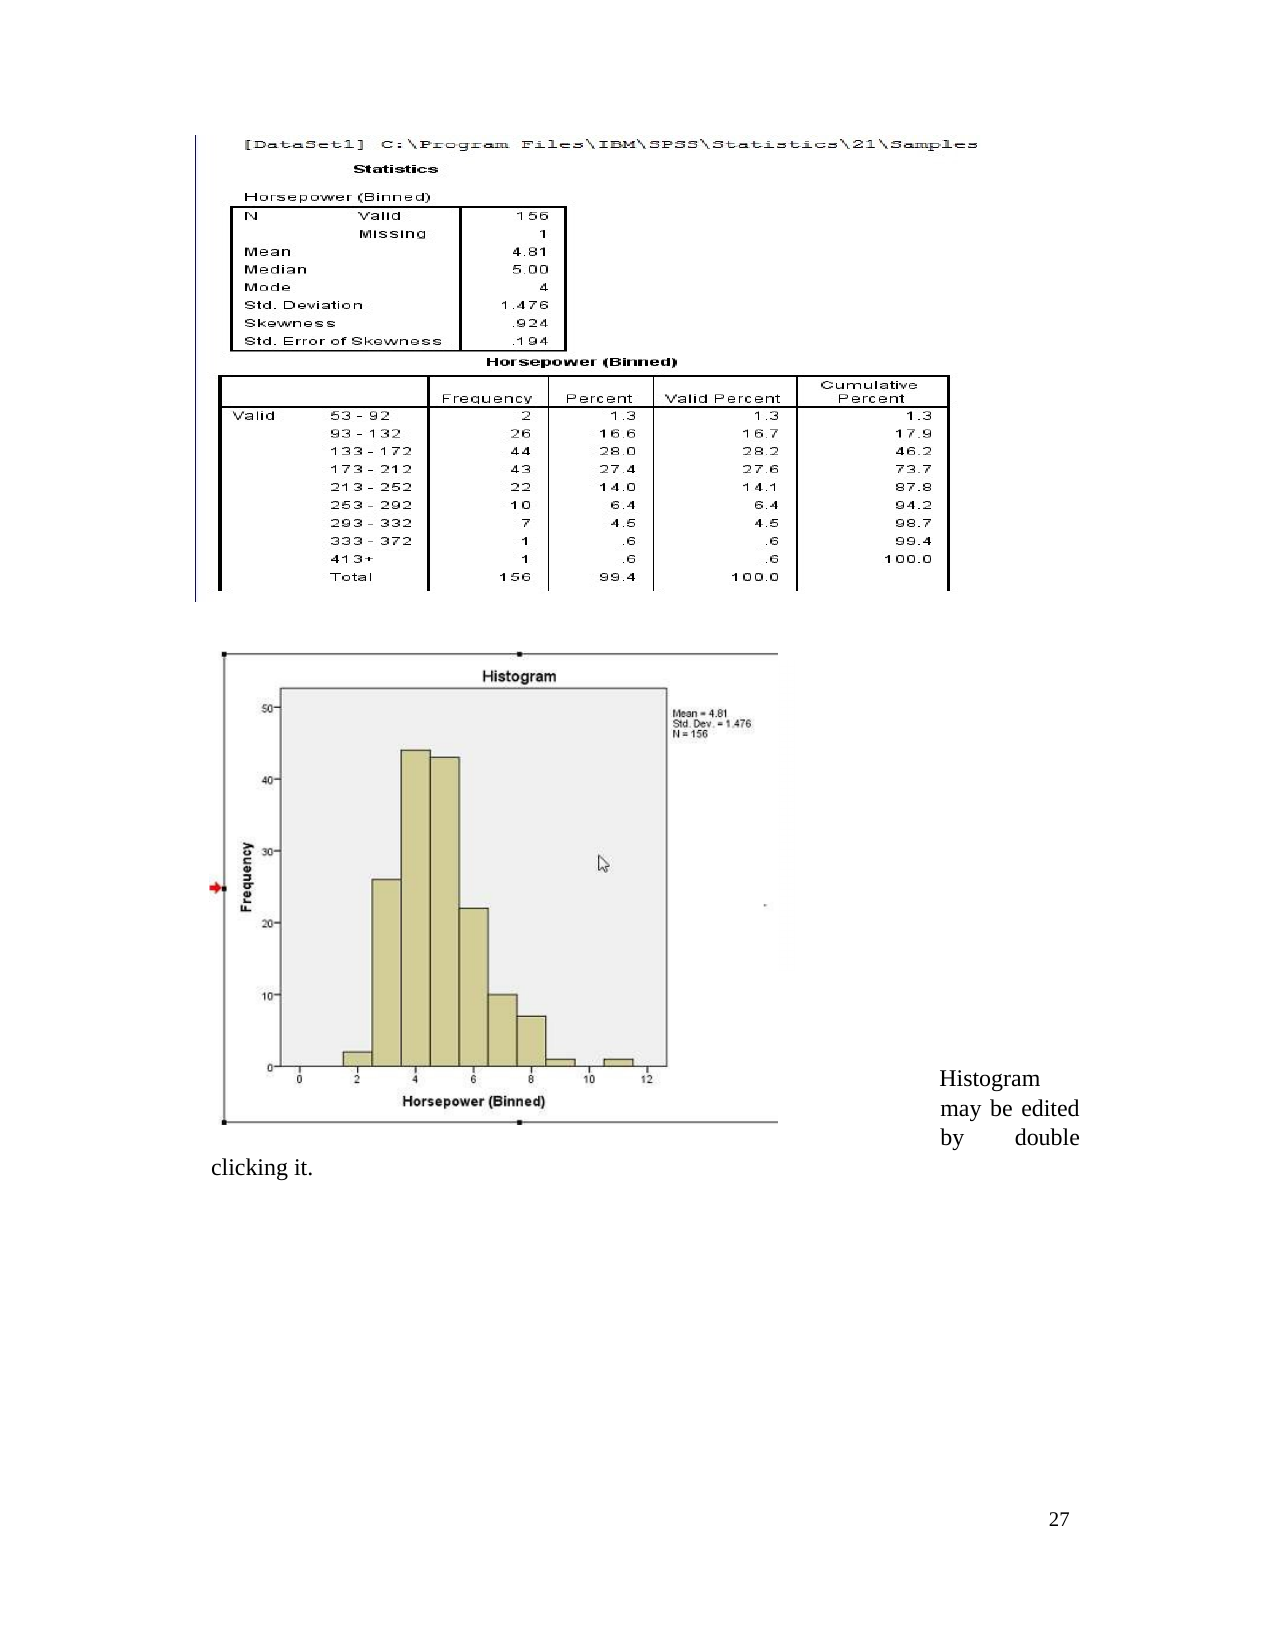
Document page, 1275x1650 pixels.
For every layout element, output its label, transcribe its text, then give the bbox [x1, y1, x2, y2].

picture [195, 135, 981, 602]
picture [209, 651, 795, 1125]
text Histogram may be edited by double clicking it. [210, 1064, 1080, 1181]
